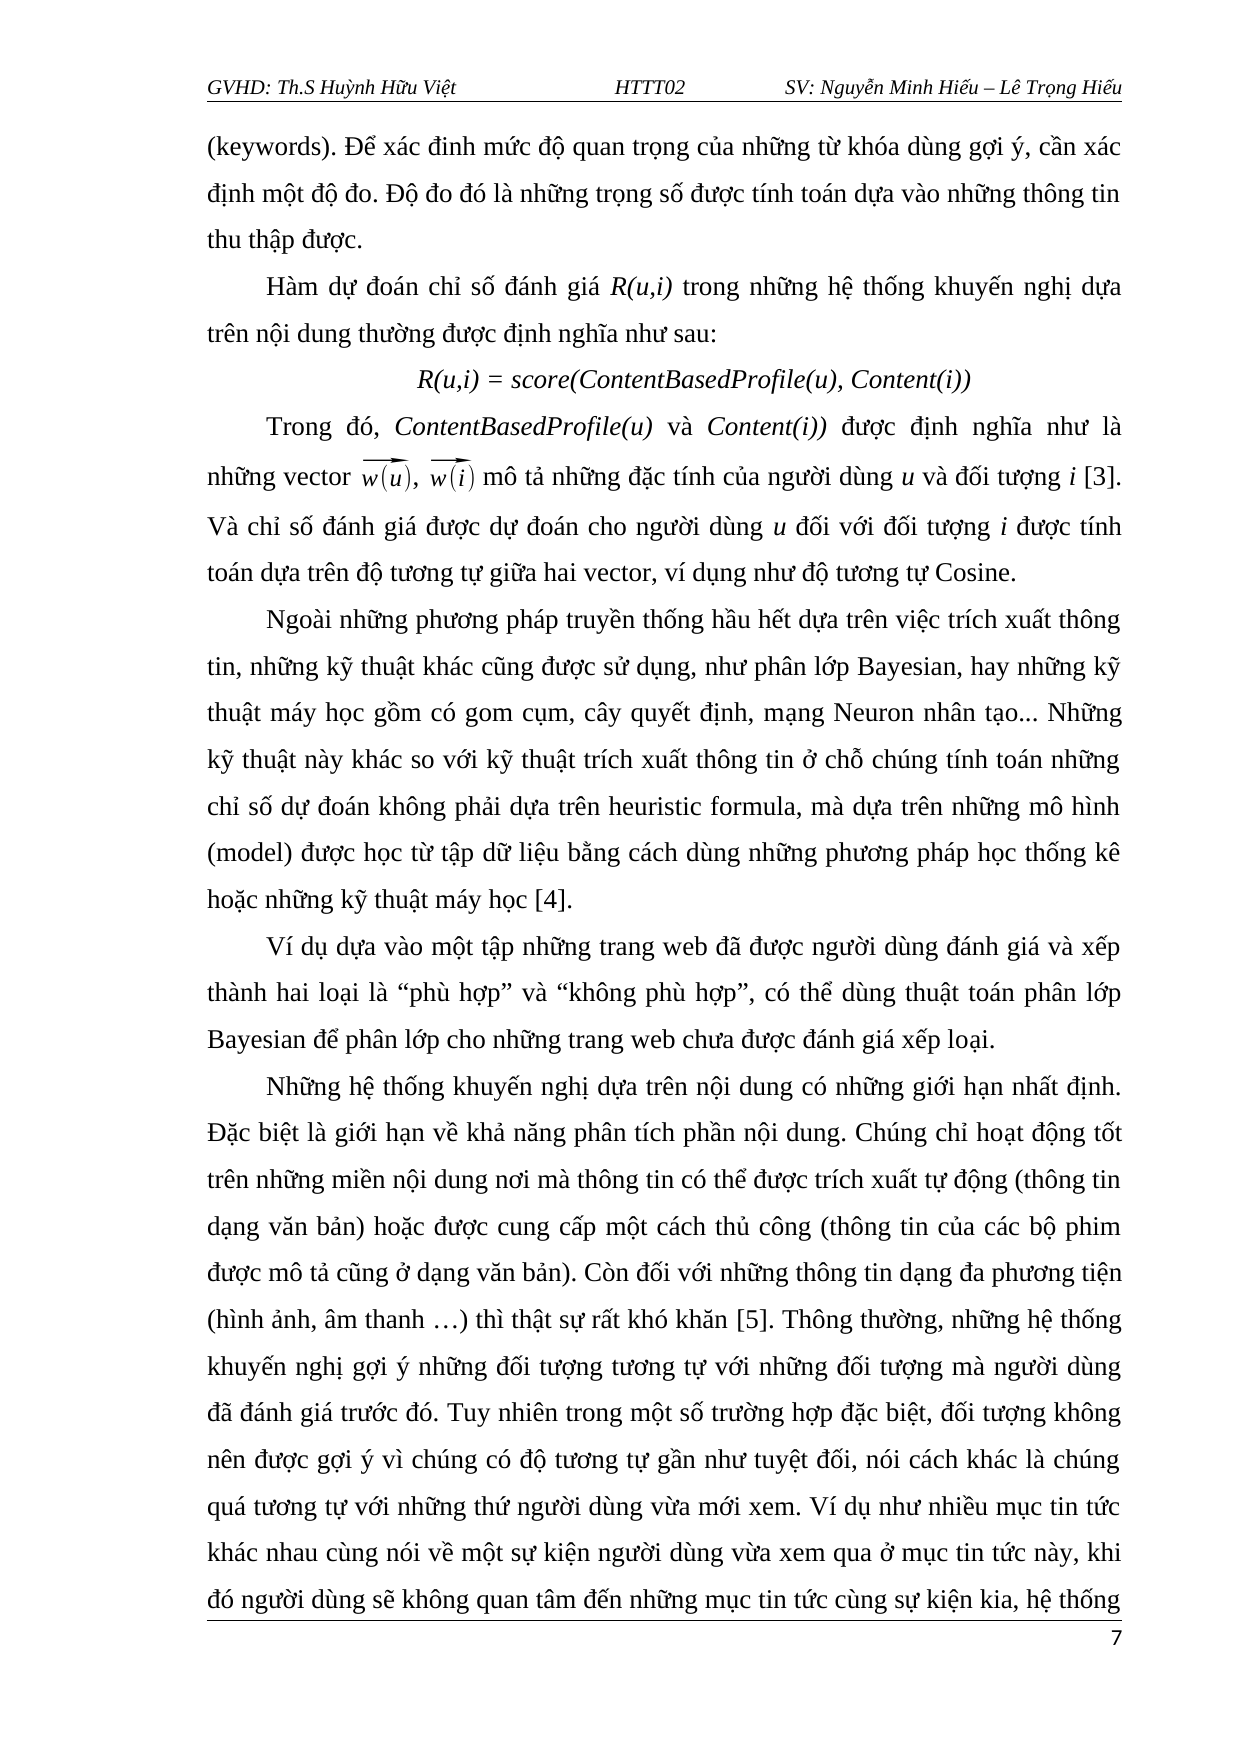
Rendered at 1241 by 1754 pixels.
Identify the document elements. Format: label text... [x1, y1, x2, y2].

text Trong đó, ContentBasedProfile(u) và Content(i)) được định nghĩa như là những vector , mô tả những đặc tính của người dùng u và đối tượng i [3]. Và chỉ số đánh giá được dự đoán cho người dùng u đối với đối tượng i được tính toán dựa trên độ tương tự giữa hai vector, ví dụng như độ tương tự Cosine. [207, 410, 1122, 588]
text Hàm dự đoán chỉ số đánh giá R(u,i) trong những hệ thống khuyến nghị dựa trên nội dung thường được định nghĩa như sau: [207, 270, 1122, 348]
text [207, 130, 1122, 255]
text Ngoài những phương pháp truyền thống hầu hết dựa trên việc trích xuất thông tin, những kỹ thuật khác cũng được sử dụng, như phân lớp Bayesian, hay những kỹ thuật máy học gồm có gom cụm, cây quyết định, mạng Neuron nhân tạo... Những kỹ thuật này khác so với kỹ thuật trích xuất thông tin ở chỗ chúng tính toán những chỉ số dự đoán không phải dựa trên heuristic formula, mà dựa trên những mô hình (model) được học từ tập dữ liệu bằng cách dùng những phương pháp học thống kê hoặc những kỹ thuật máy học [4]. [207, 603, 1122, 914]
text R(u,i) = score(ContentBasedProfile(u), Content(i)) [207, 363, 1122, 395]
text Ví dụ dựa vào một tập những trang web đã được người dùng đánh giá và xếp thành hai loại là “phù hợp” và “không phù hợp”, có thể dùng thuật toán phân lớp Bayesian để phân lớp cho những trang web chưa được đánh giá xếp loại. [207, 930, 1122, 1054]
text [207, 1070, 1122, 1614]
